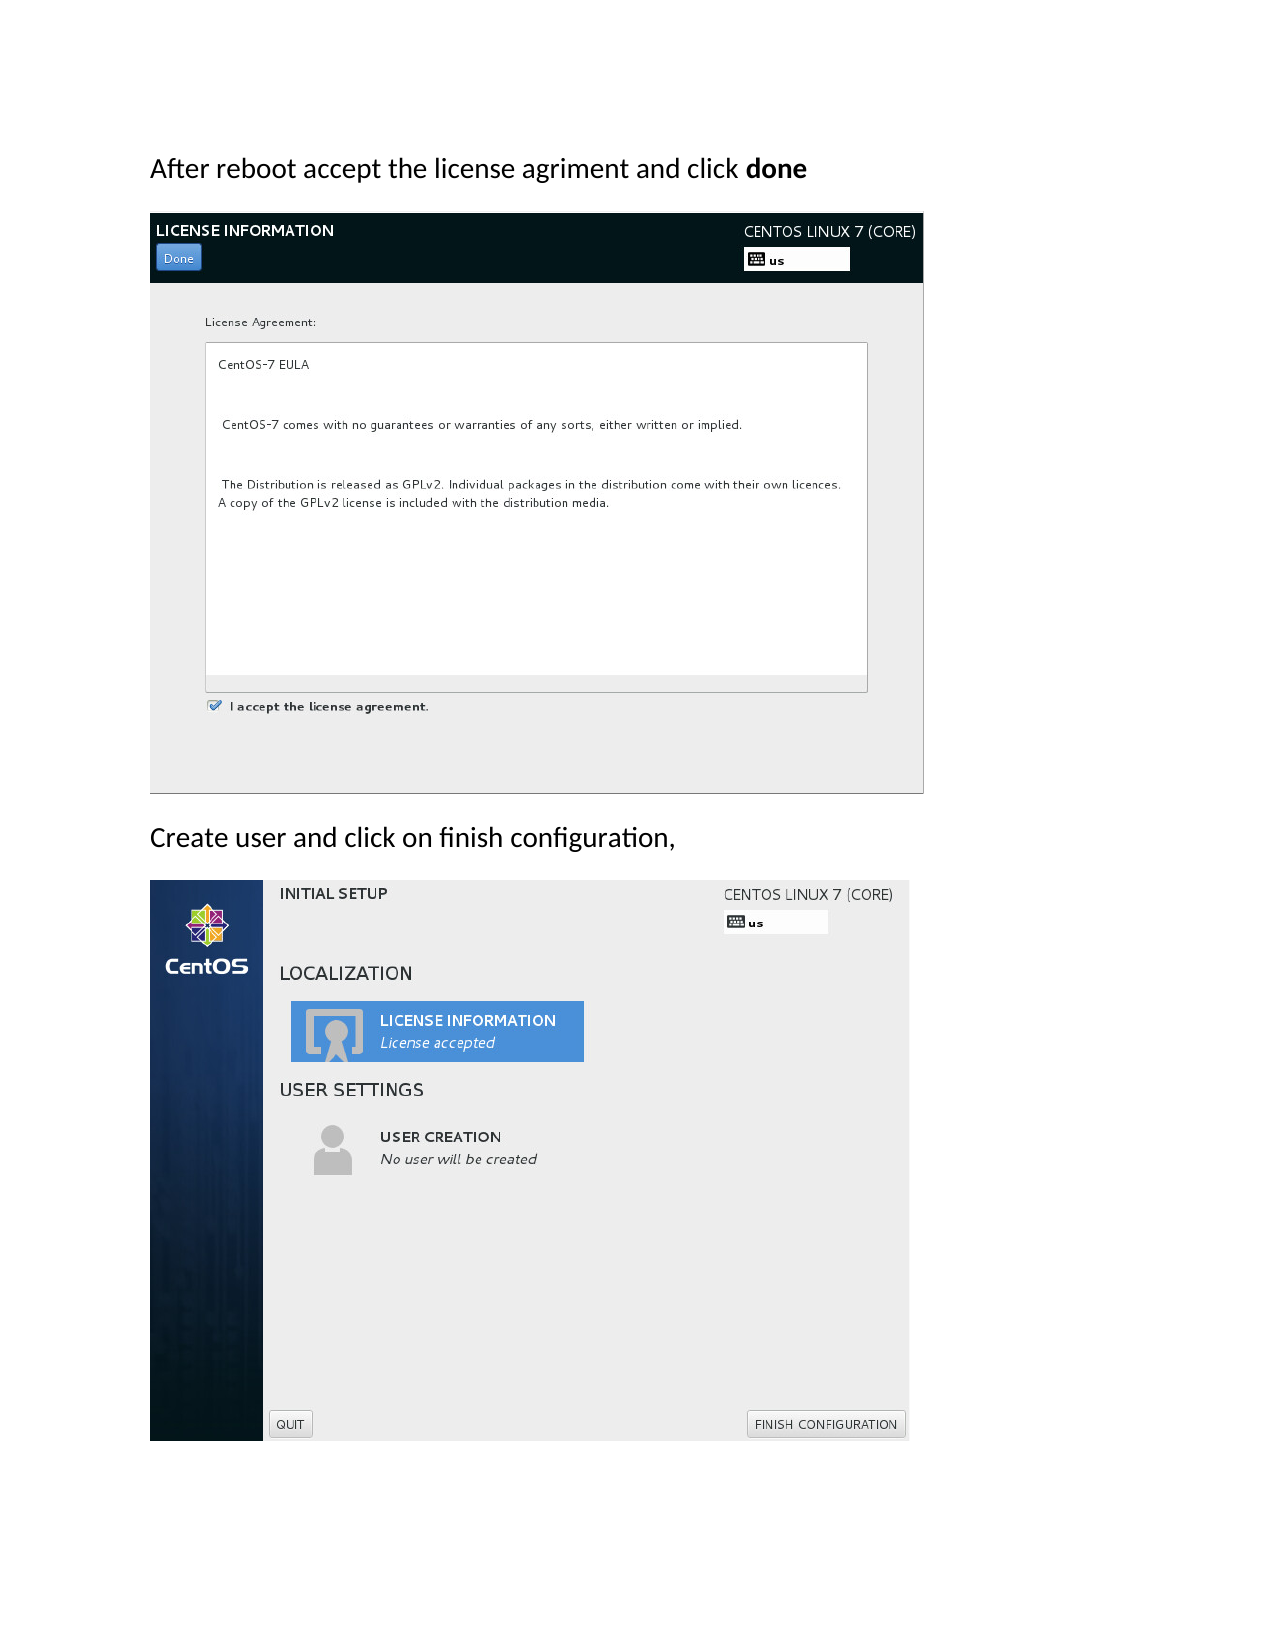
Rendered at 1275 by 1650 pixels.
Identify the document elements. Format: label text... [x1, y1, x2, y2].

picture [150, 880, 910, 1441]
text After reboot accept the license agriment and click done [150, 150, 1125, 186]
picture [150, 211, 924, 794]
text Create user and click on finish configuration, [150, 819, 1125, 854]
